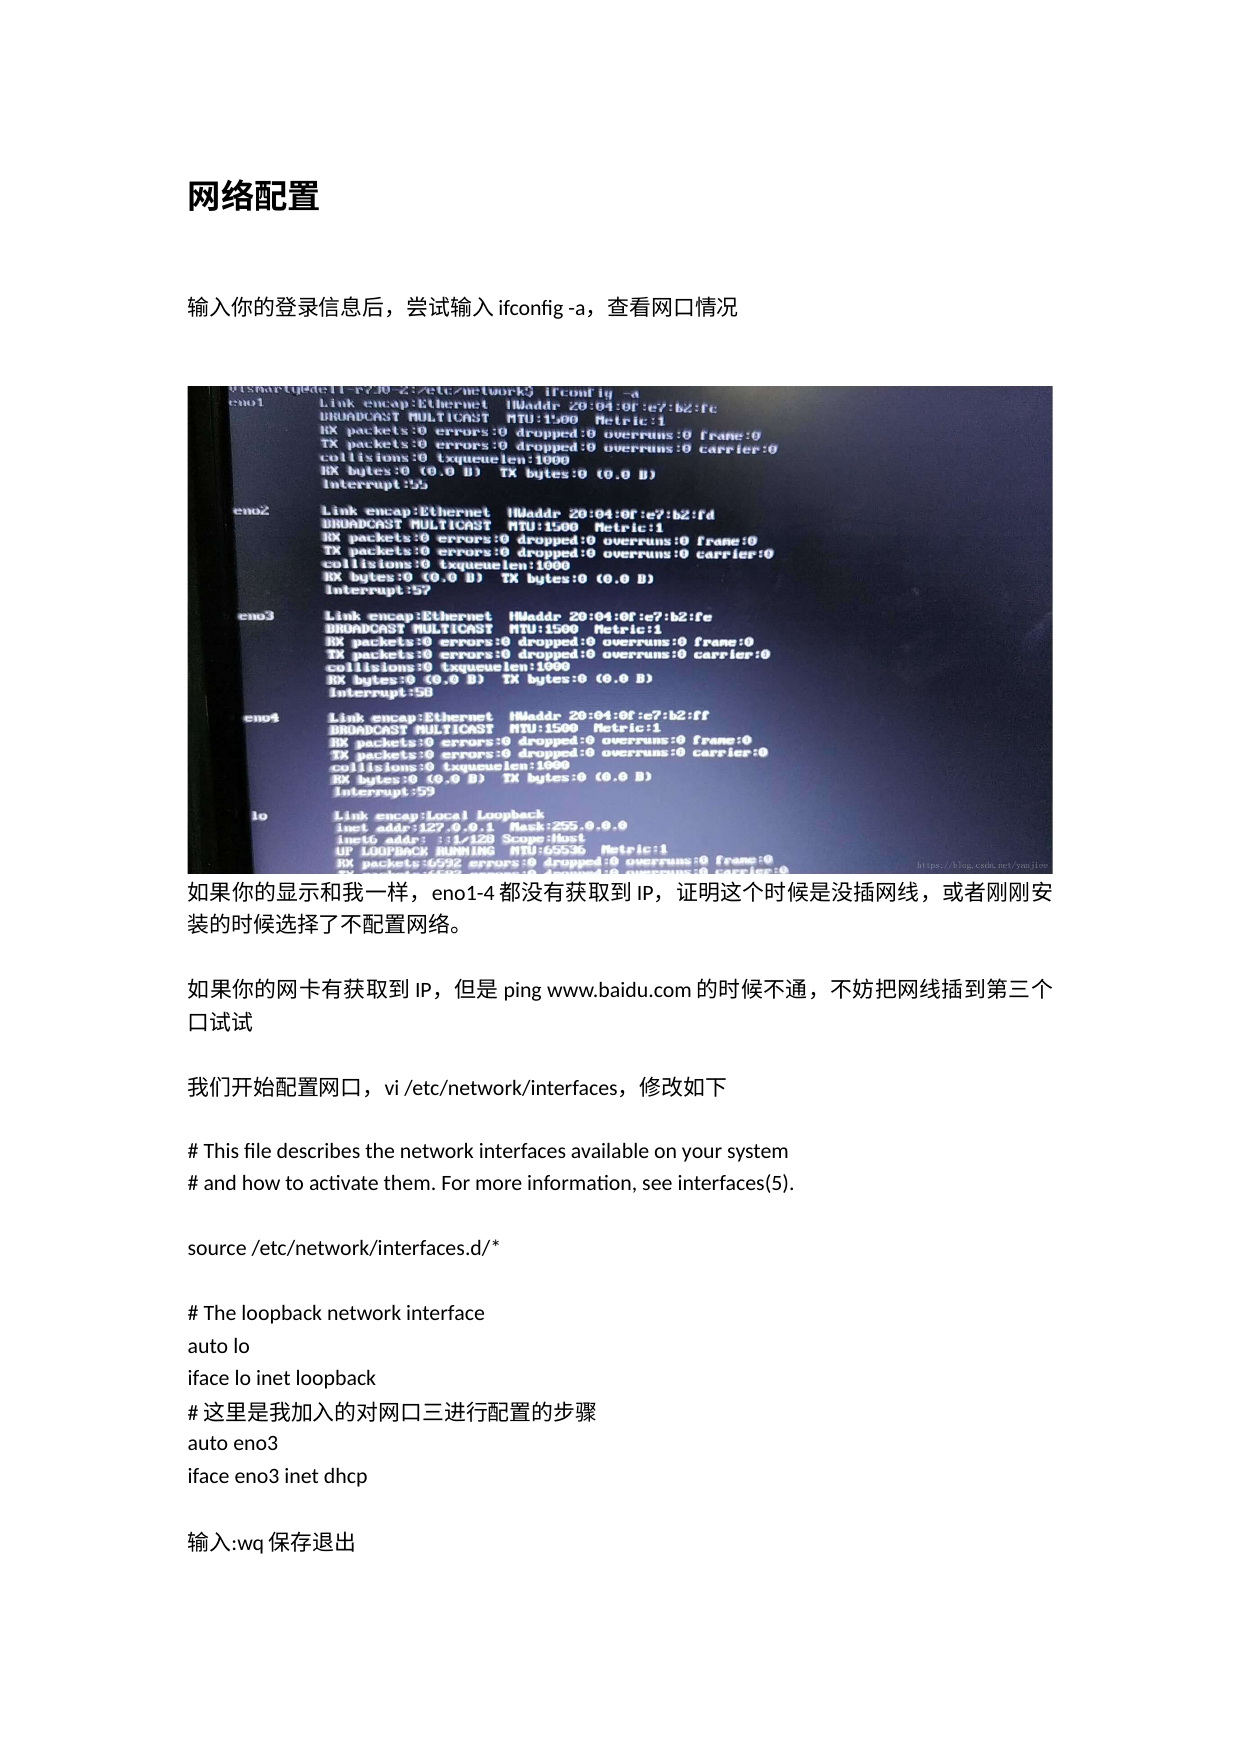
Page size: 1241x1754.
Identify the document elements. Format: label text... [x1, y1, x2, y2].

text # and how to activate them. For more information, see interfaces(5). [187, 1167, 1053, 1199]
text auto eno3 [187, 1427, 1053, 1459]
picture [187, 386, 1053, 874]
text source /etc/network/interfaces.d/* [187, 1232, 1053, 1264]
text auto lo [187, 1329, 1053, 1362]
text # The loopback network interface [187, 1297, 1053, 1329]
text 输入:wq保存退出 [187, 1524, 1053, 1557]
text iface eno3 inet dhcp [187, 1459, 1053, 1492]
text 如果你的显示和我一样，eno1-4都没有获取到IP，证明这个时候是没插网线，或者刚刚安装的时候选择了不配置网络。 [187, 874, 1053, 939]
text # This file describes the network interfaces available on your system [187, 1134, 1053, 1167]
text 输入你的登录信息后，尝试输入ifconfig -a，查看网口情况 [187, 289, 1053, 322]
text 我们开始配置网口，vi /etc/network/interfaces，修改如下 [187, 1069, 1053, 1102]
text # 这里是我加入的对网口三进行配置的步骤 [187, 1394, 1053, 1427]
text iface lo inet loopback [187, 1362, 1053, 1394]
subtitle 网络配置 [187, 162, 1053, 227]
text 如果你的网卡有获取到IP，但是ping www.baidu.com的时候不通，不妨把网线插到第三个口试试 [187, 972, 1053, 1037]
